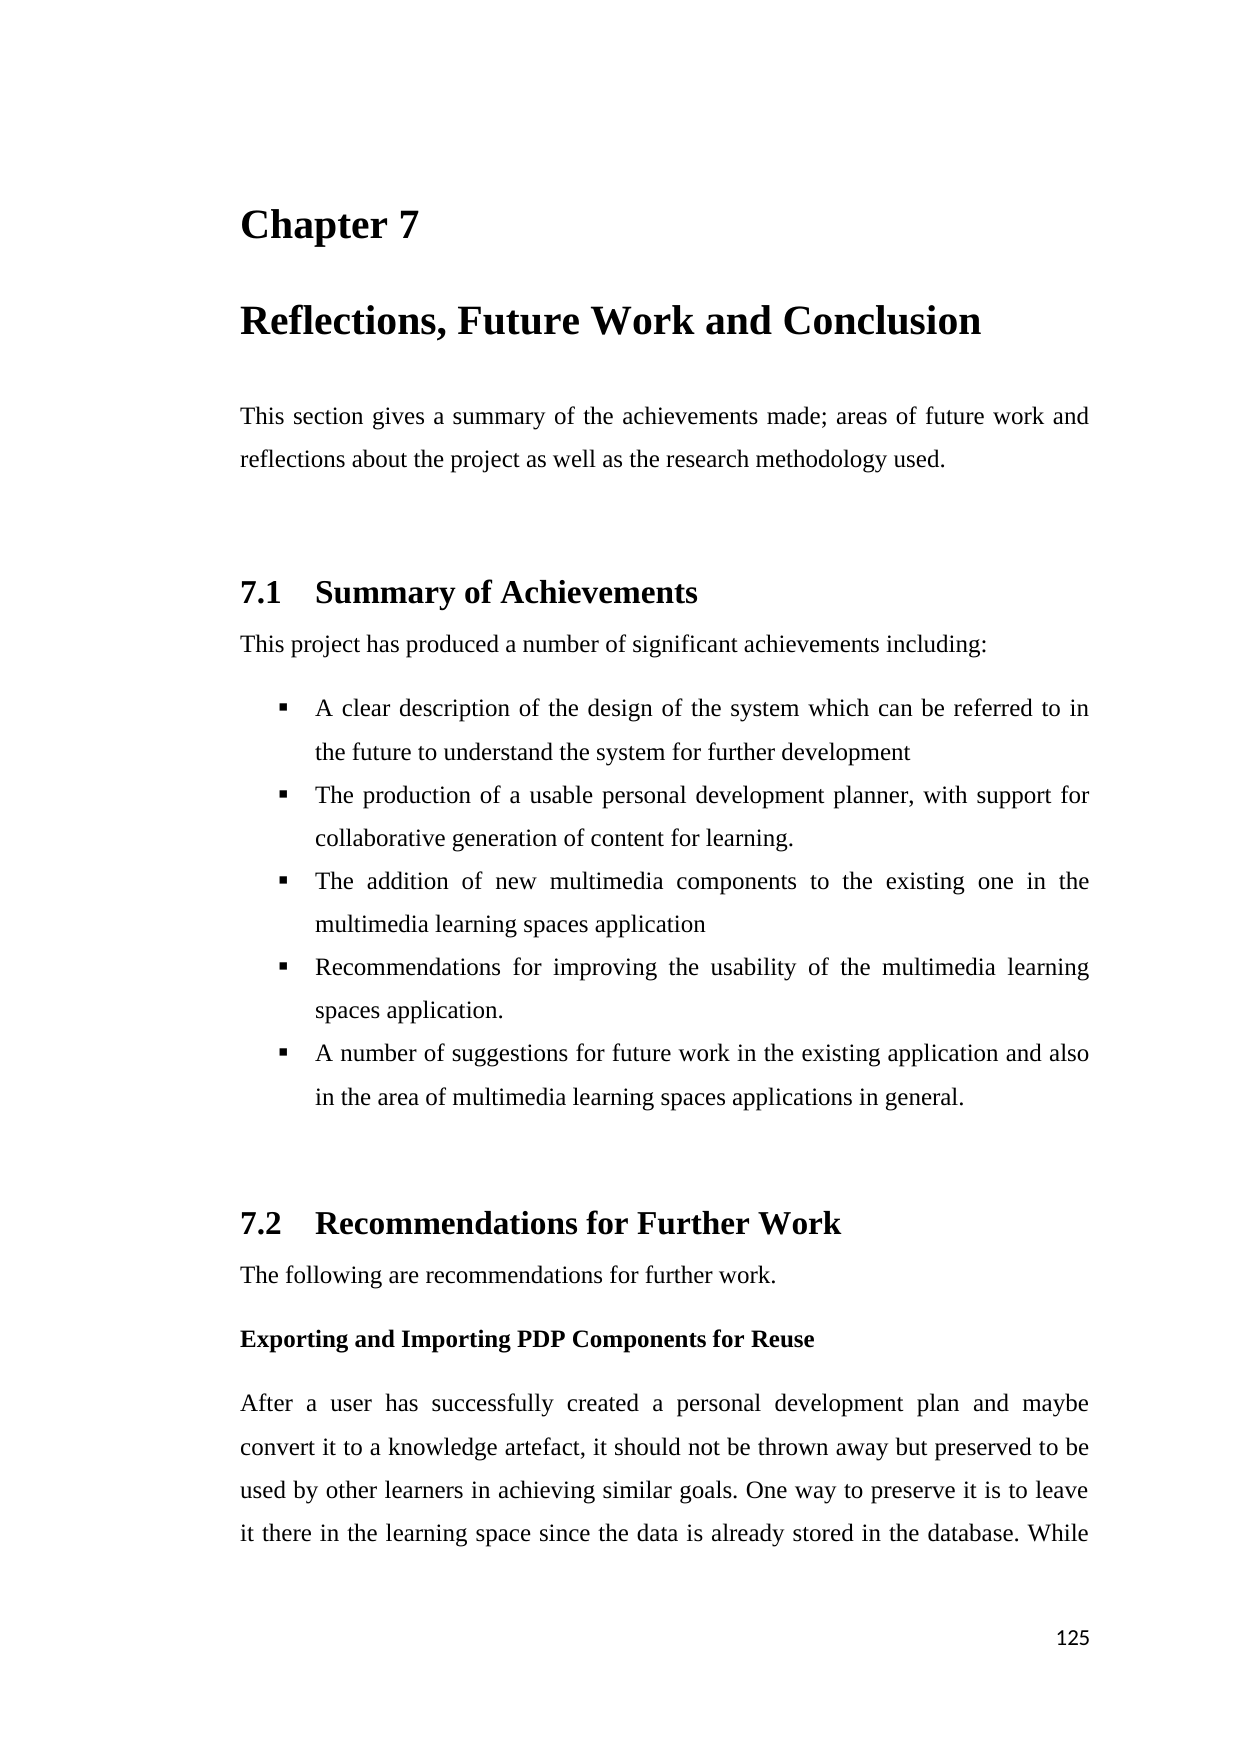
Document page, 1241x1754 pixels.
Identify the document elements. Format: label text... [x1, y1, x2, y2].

list Recommendations for improving the usability of the multimedia learning spaces application. [277, 952, 1090, 1024]
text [240, 1388, 1090, 1547]
list A number of suggestions for future work in the existing application and also in the area of multimedia learning spaces applications in general. [277, 1038, 1090, 1110]
list A clear description of the design of the system which can be referred to in the future to understand the system for further development [277, 693, 1090, 765]
text Exporting and Importing PDP Components for Reuse [240, 1324, 1090, 1353]
subtitle 7.2 Recommendations for Further Work [240, 1146, 1090, 1241]
text The following are recommendations for further work. [240, 1261, 1090, 1289]
text This section gives a summary of the achievements made; areas of future work and reflections about the project as well as the research methodology used. [240, 401, 1090, 473]
text This project has produced a number of significant achievements including: [240, 629, 1090, 658]
list The production of a usable personal development planner, with support for collaborative generation of content for learning. [277, 780, 1090, 852]
subtitle 7.1 Summary of Achievements [240, 572, 1090, 610]
list The addition of new multimedia components to the existing one in the multimedia learning spaces application [277, 866, 1090, 938]
subtitle Reflections, Future Work and Conclusion [240, 200, 1090, 344]
